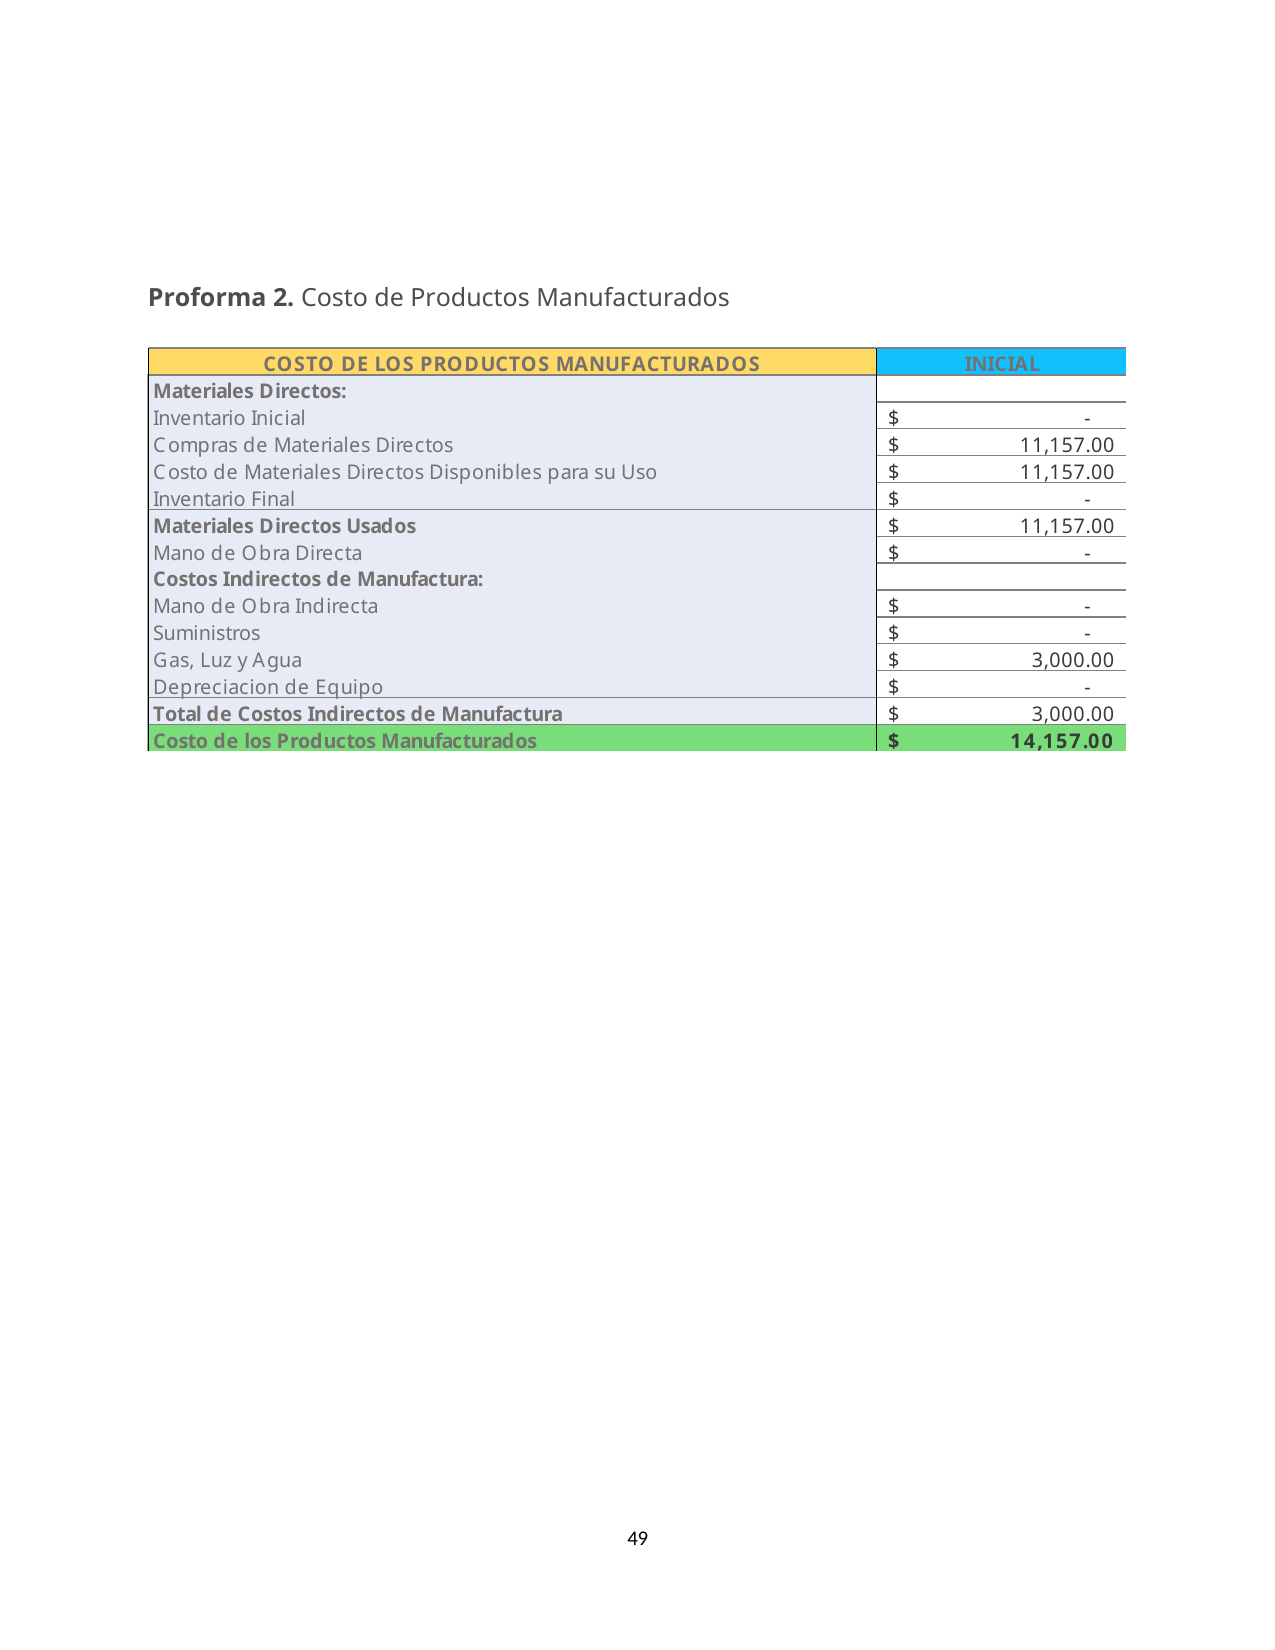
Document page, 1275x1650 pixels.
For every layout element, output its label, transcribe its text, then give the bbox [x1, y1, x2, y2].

text Proforma 2. Costo de Productos Manufacturados [148, 279, 1127, 313]
